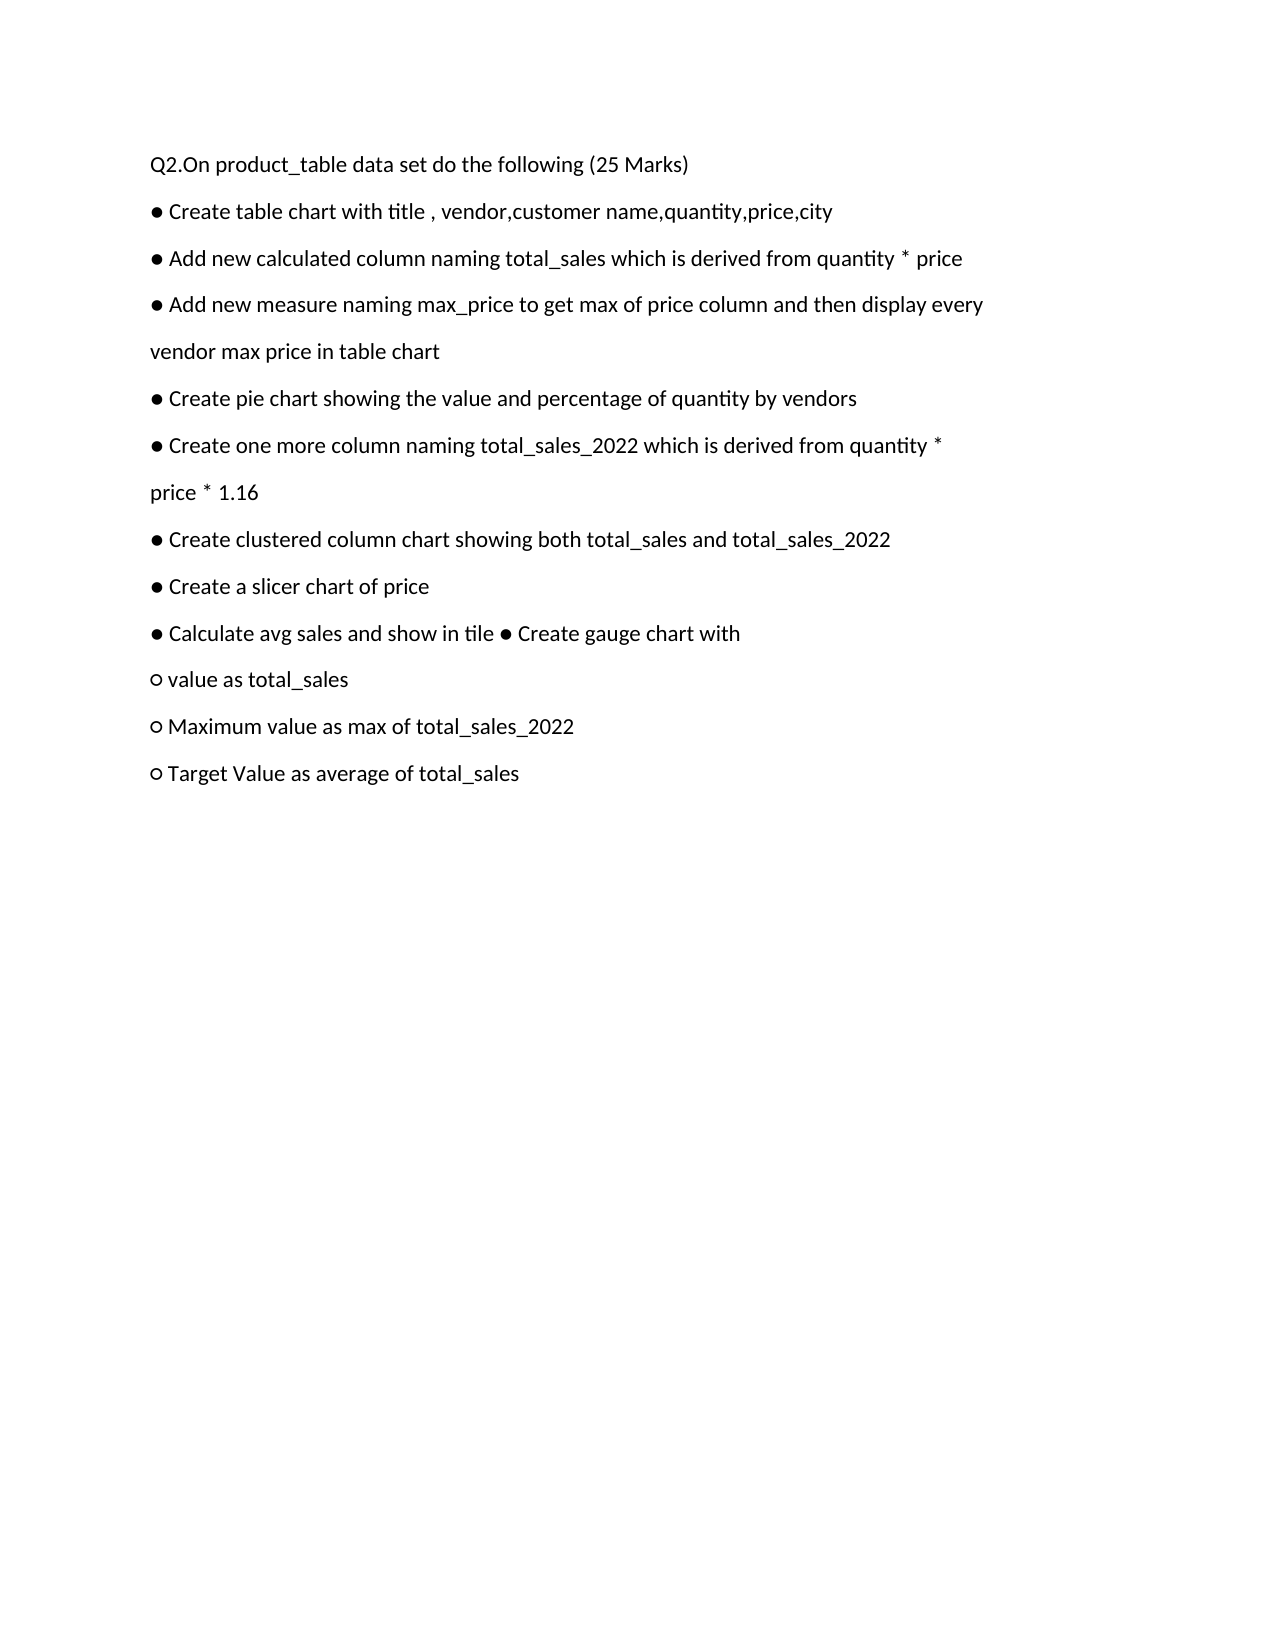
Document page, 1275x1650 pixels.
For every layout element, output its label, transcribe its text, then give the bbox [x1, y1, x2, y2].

text ● Add new calculated column naming total_sales which is derived from quantity * price [150, 244, 1125, 272]
text ● Create clustered column chart showing both total_sales and total_sales_2022 [150, 525, 1125, 553]
text Q2.On product_table data set do the following (25 Marks) [150, 150, 1125, 178]
text ○ value as total_sales [150, 666, 1125, 694]
text ● Create table chart with title , vendor,customer name,quantity,price,city [150, 197, 1125, 225]
text price * 1.16 [150, 478, 1125, 506]
text ● Calculate avg sales and show in tile ● Create gauge chart with [150, 619, 1125, 647]
text ○ Target Value as average of total_sales [150, 759, 1125, 787]
text vendor max price in table chart [150, 337, 1125, 366]
text ● Add new measure naming max_price to get max of price column and then display every [150, 291, 1125, 319]
text ● Create pie chart showing the value and percentage of quantity by vendors [150, 384, 1125, 412]
text ○ Maximum value as max of total_sales_2022 [150, 712, 1125, 741]
text ● Create one more column naming total_sales_2022 which is derived from quantity * [150, 431, 1125, 459]
text ● Create a slicer chart of price [150, 572, 1125, 600]
